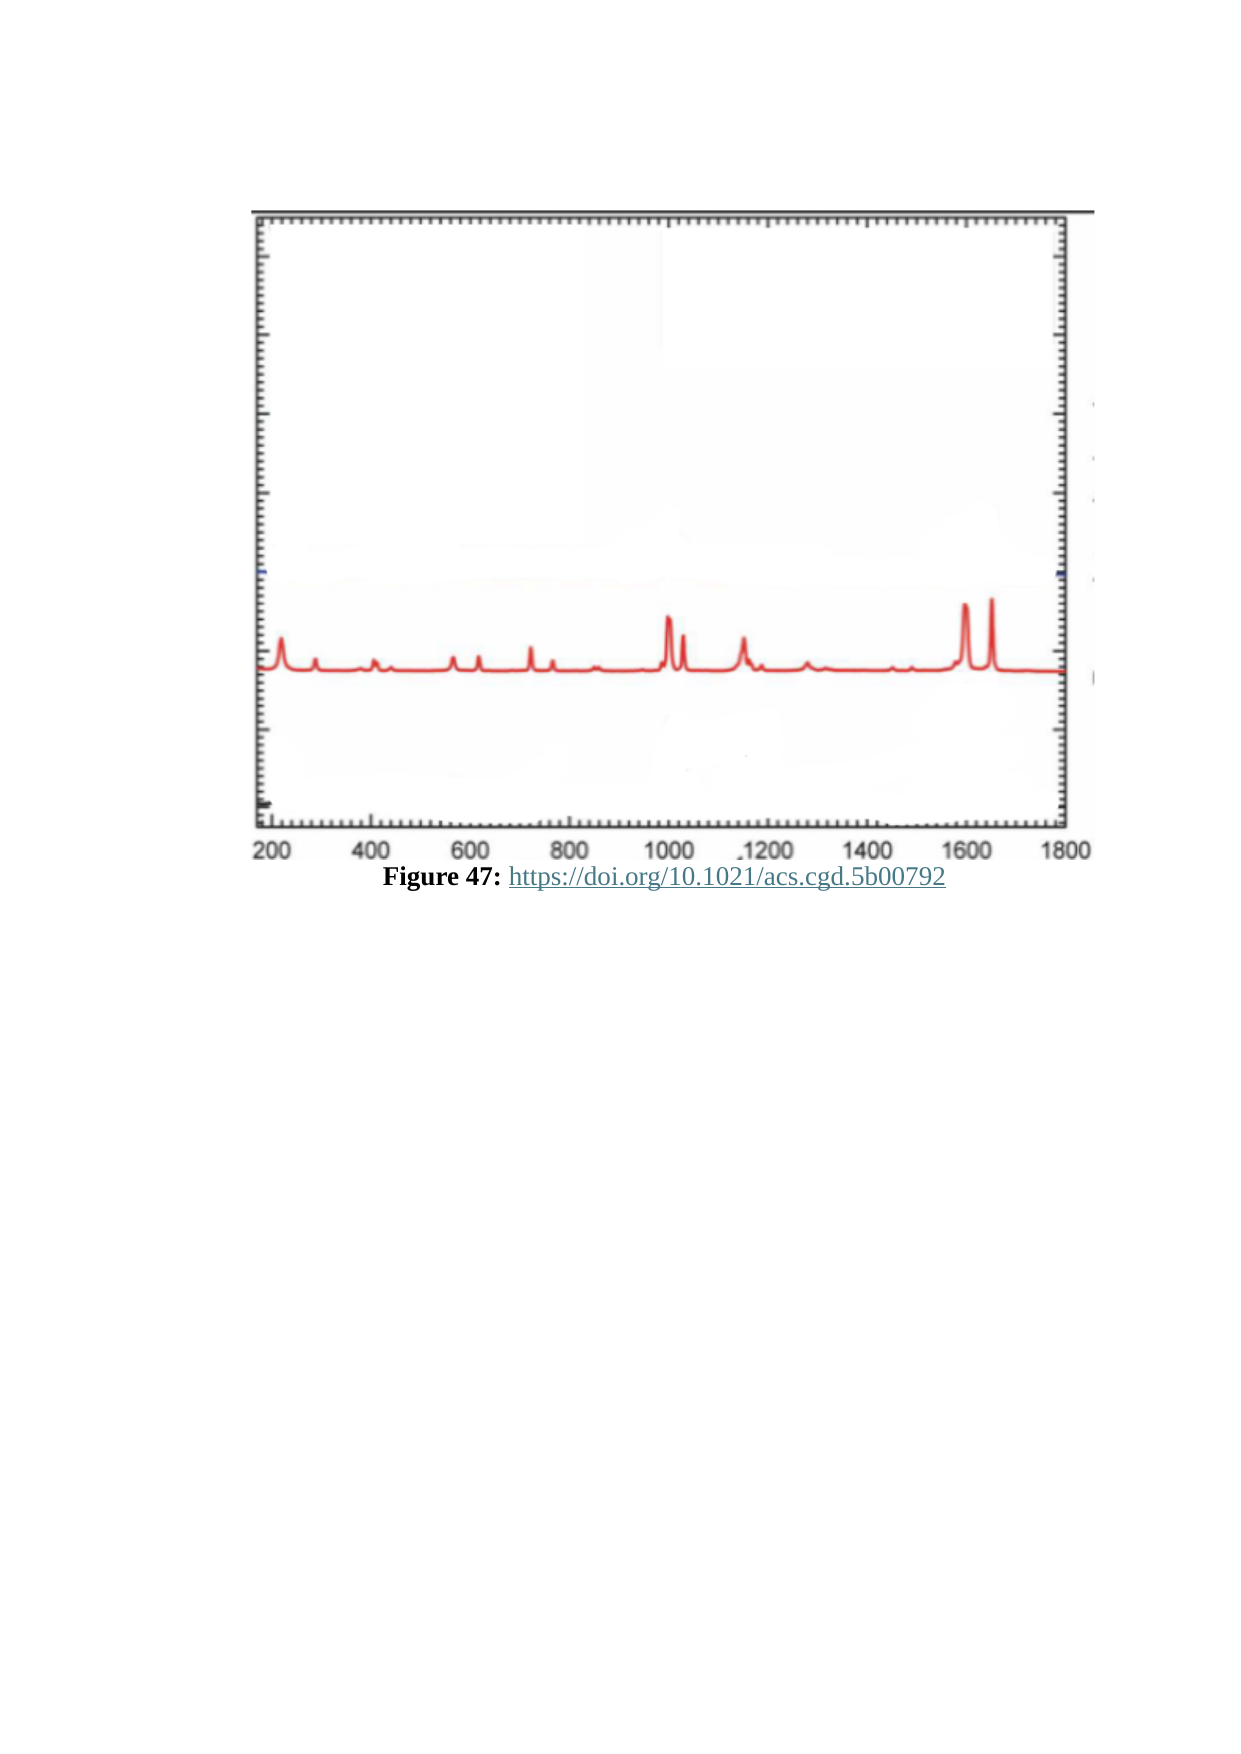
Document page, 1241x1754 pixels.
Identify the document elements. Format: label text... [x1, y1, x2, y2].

picture [214, 206, 1115, 860]
